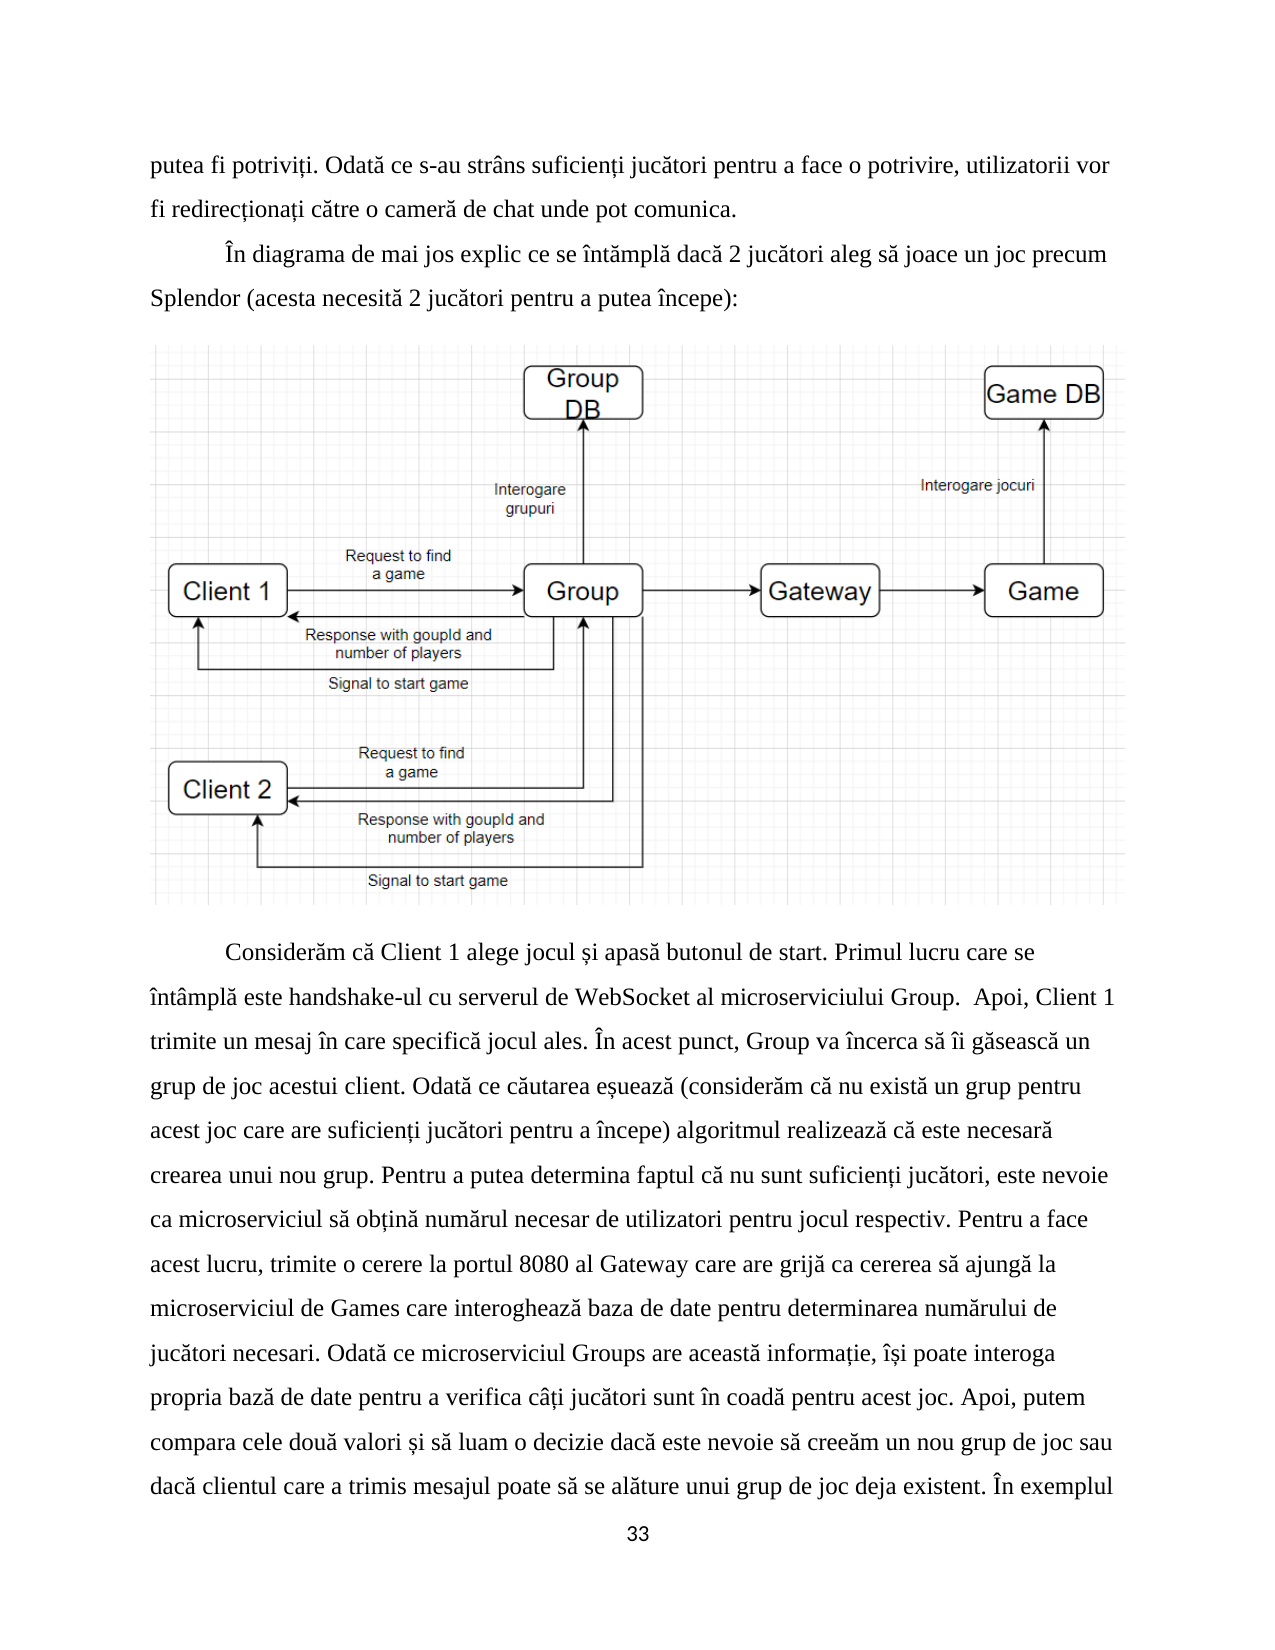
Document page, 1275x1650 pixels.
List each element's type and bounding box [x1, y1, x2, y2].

text [150, 150, 1125, 312]
picture [150, 345, 1125, 905]
text [150, 937, 1125, 1500]
